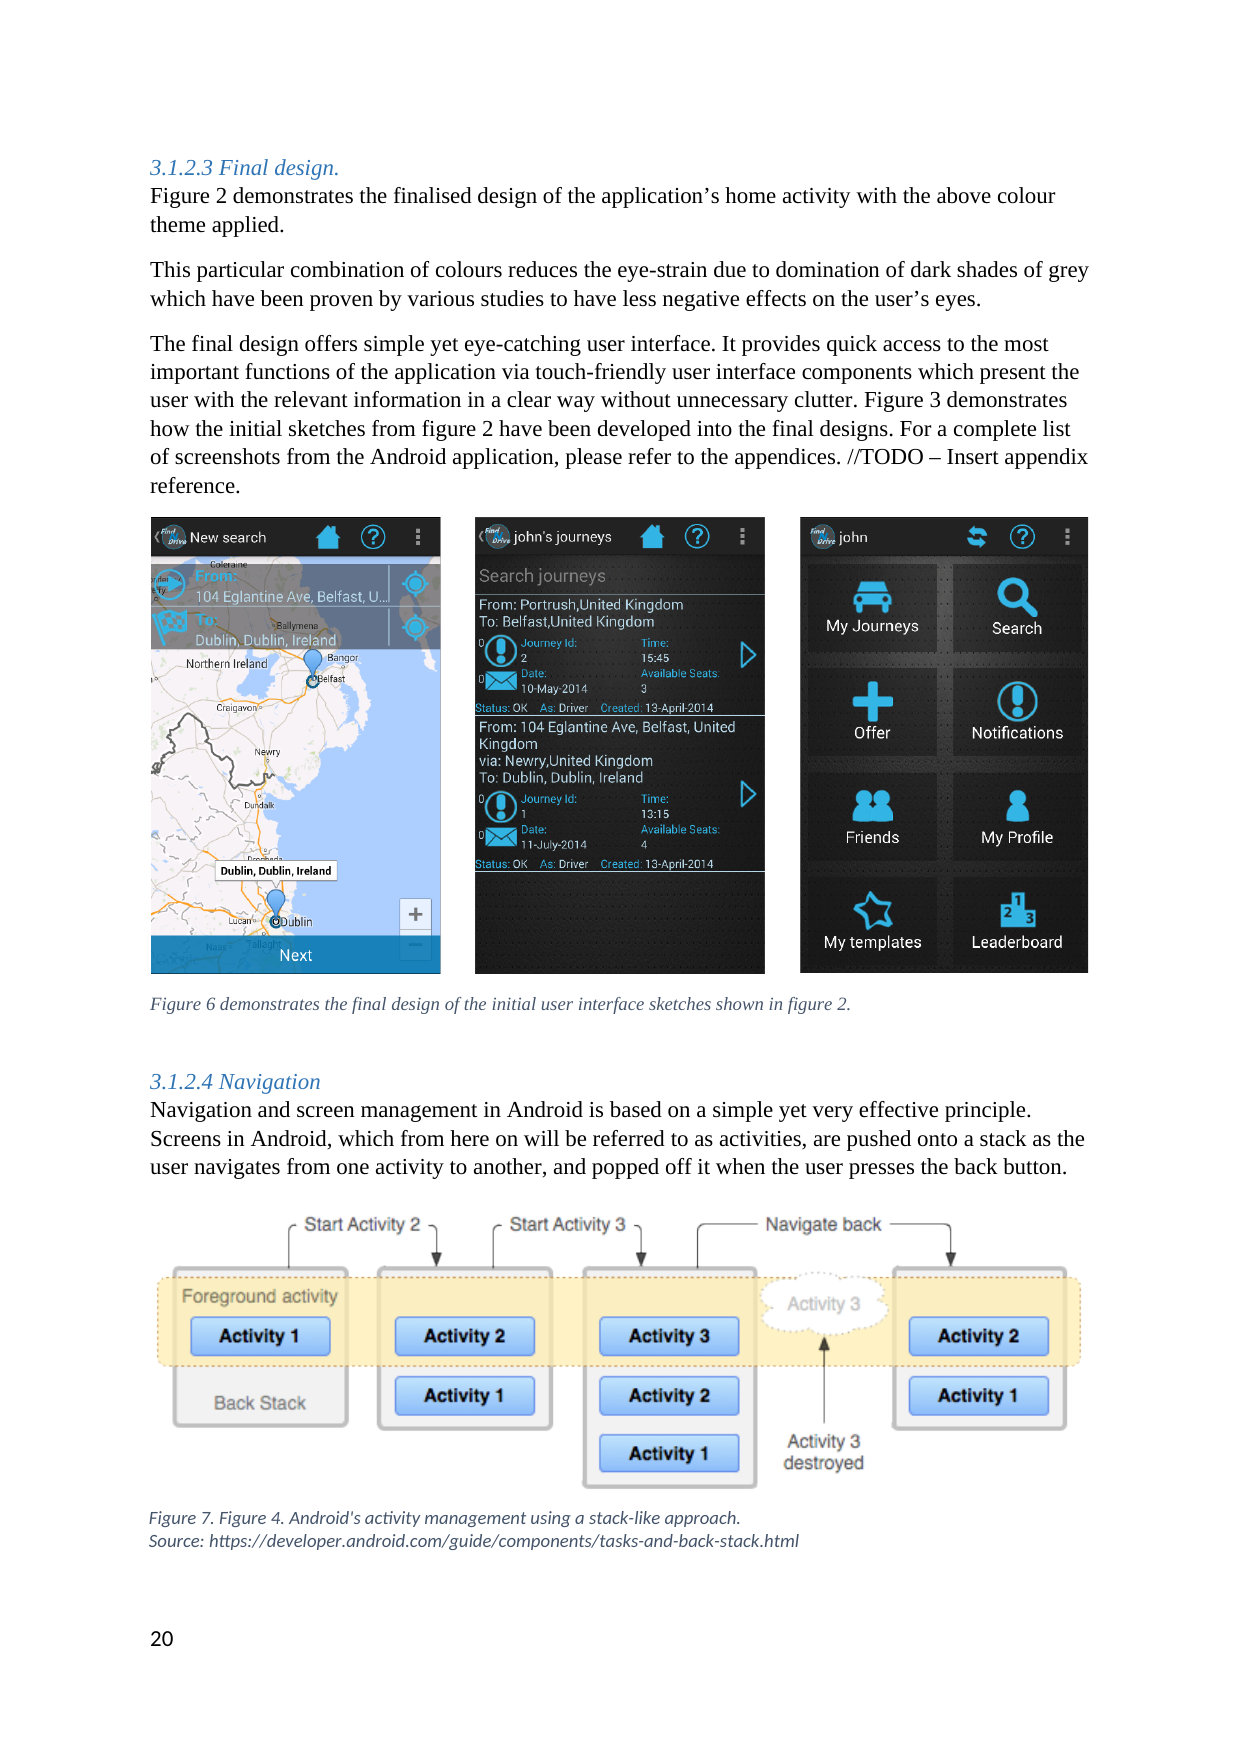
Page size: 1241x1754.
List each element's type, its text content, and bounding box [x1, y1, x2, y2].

text This particular combination of colours reduces the eye-strain due to domination of dark shades of grey which have been proven by various studies to have less negative effects on the user’s eyes. [150, 256, 1090, 311]
subtitle 3.1.2.4 Navigation [150, 1068, 1090, 1094]
subtitle 3.1.2.3 Final design. [150, 154, 1090, 181]
text Navigation and screen management in Android is based on a simple yet very effective principle. Screens in Android, which from here on will be referred to as activities, are pushed onto a stack as the user navigates from one activity to another, and popped off it when the user presses the back button. [150, 1096, 1090, 1179]
picture [150, 517, 1089, 974]
text Figure 6 demonstrates the final design of the initial user interface sketches shown in figure 2. [150, 993, 1090, 1014]
text Figure 2 demonstrates the finalised design of the application’s home activity with the above colour theme applied. [150, 183, 1090, 237]
picture [148, 1199, 1089, 1497]
text The final design offers simple yet eye-catching user interface. It provides quick access to the most important functions of the application via touch-friendly user interface components which present the user with the relevant information in a clear way without unnecessary clutter. Figure 3 demonstrates how the initial sketches from figure 2 have been developed into the final designs. For a complete list of screenshots from the Android application, please refer to the appendices. //TODO – Insert appendix reference. [150, 330, 1090, 498]
